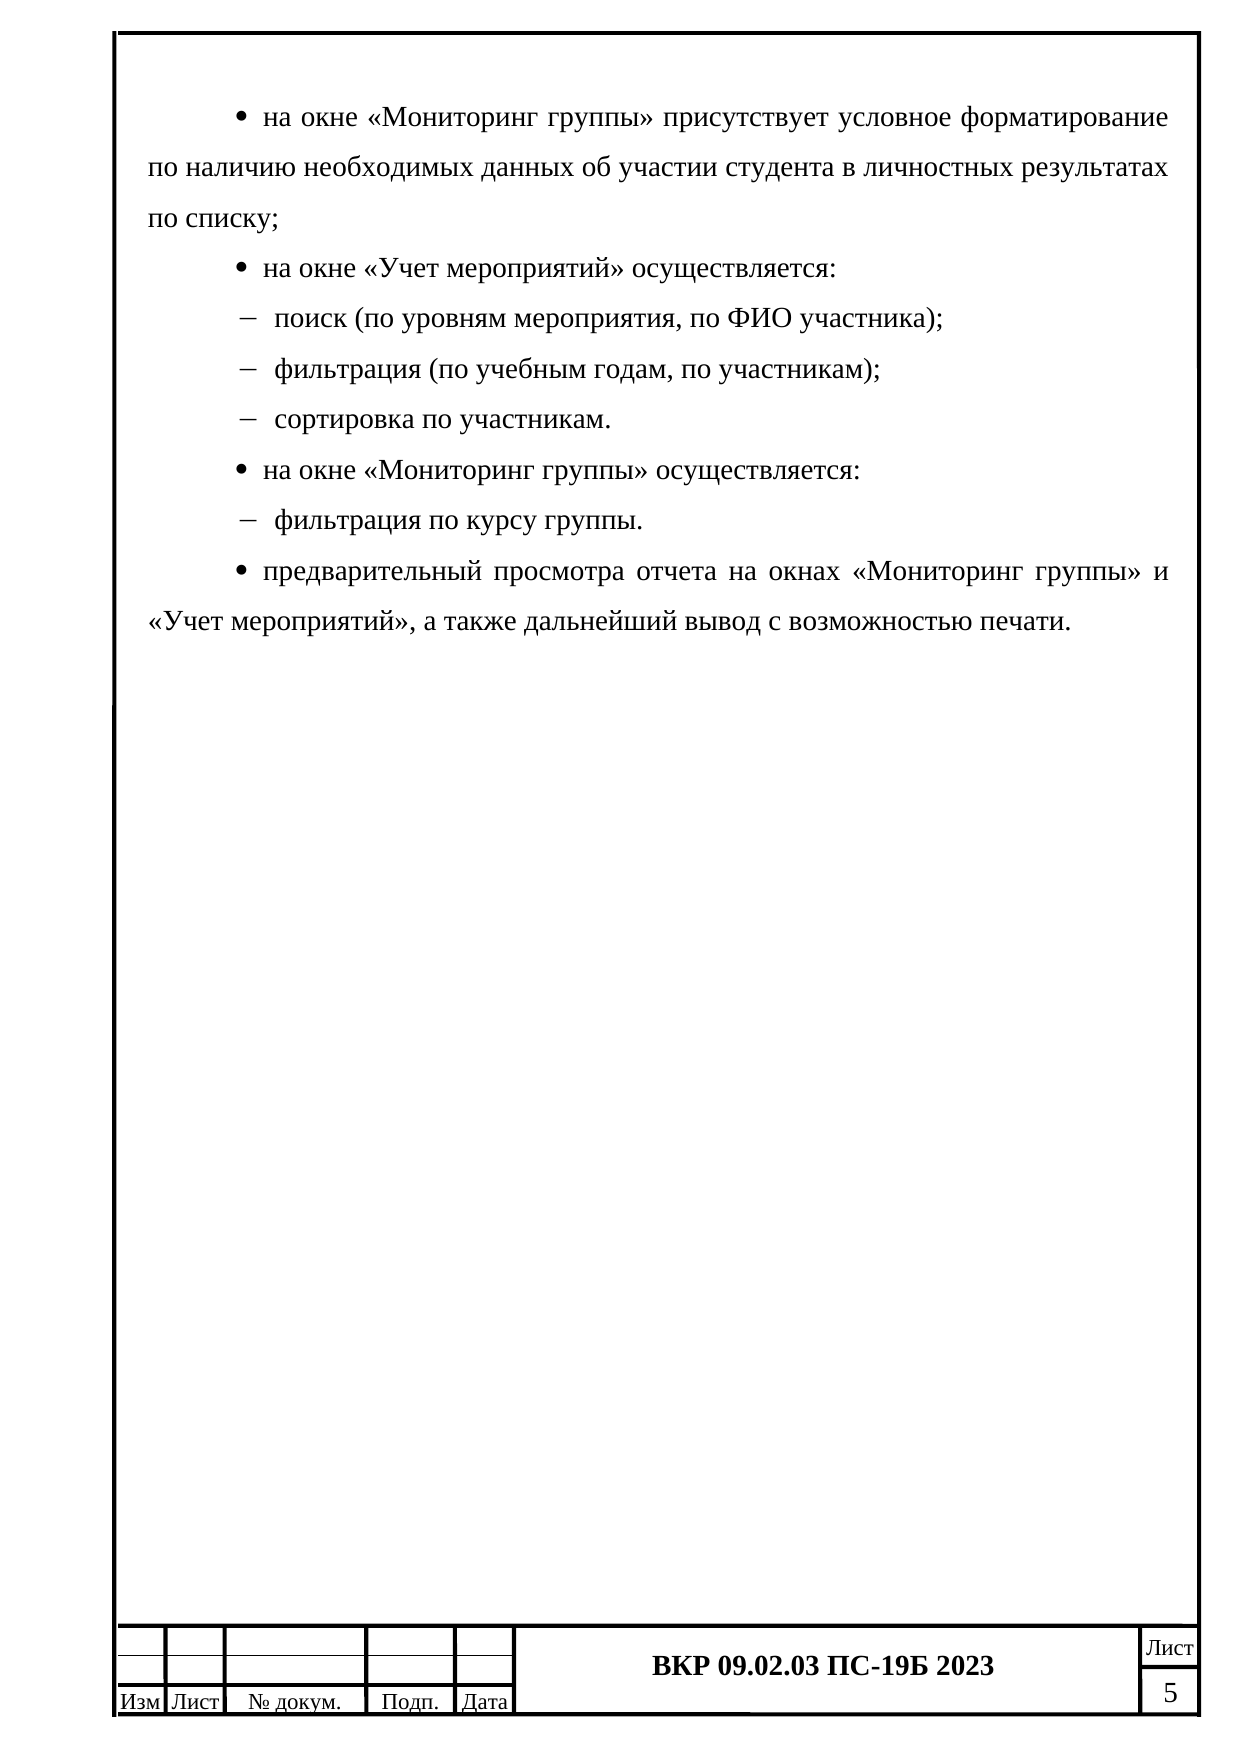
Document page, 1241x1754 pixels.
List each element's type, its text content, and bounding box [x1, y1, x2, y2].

list на окне «Учет мероприятий» осуществляется: [148, 250, 1169, 284]
list сортировка по участникам. [148, 401, 1169, 435]
list предварительный просмотра отчета на окнах «Мониторинг группы» и «Учет мероприятий», а также дальнейший вывод с возможностью печати. [148, 553, 1169, 637]
list на окне «Мониторинг группы» осуществляется: [148, 452, 1169, 485]
list поиск (по уровням мероприятия, по ФИО участника); [148, 301, 1169, 334]
list на окне «Мониторинг группы» присутствует условное форматирование по наличию необходимых данных об участии студента в личностных результатах по списку; [148, 99, 1169, 233]
list фильтрация (по учебным годам, по участникам); [148, 351, 1169, 384]
list фильтрация по курсу группы. [148, 502, 1169, 536]
